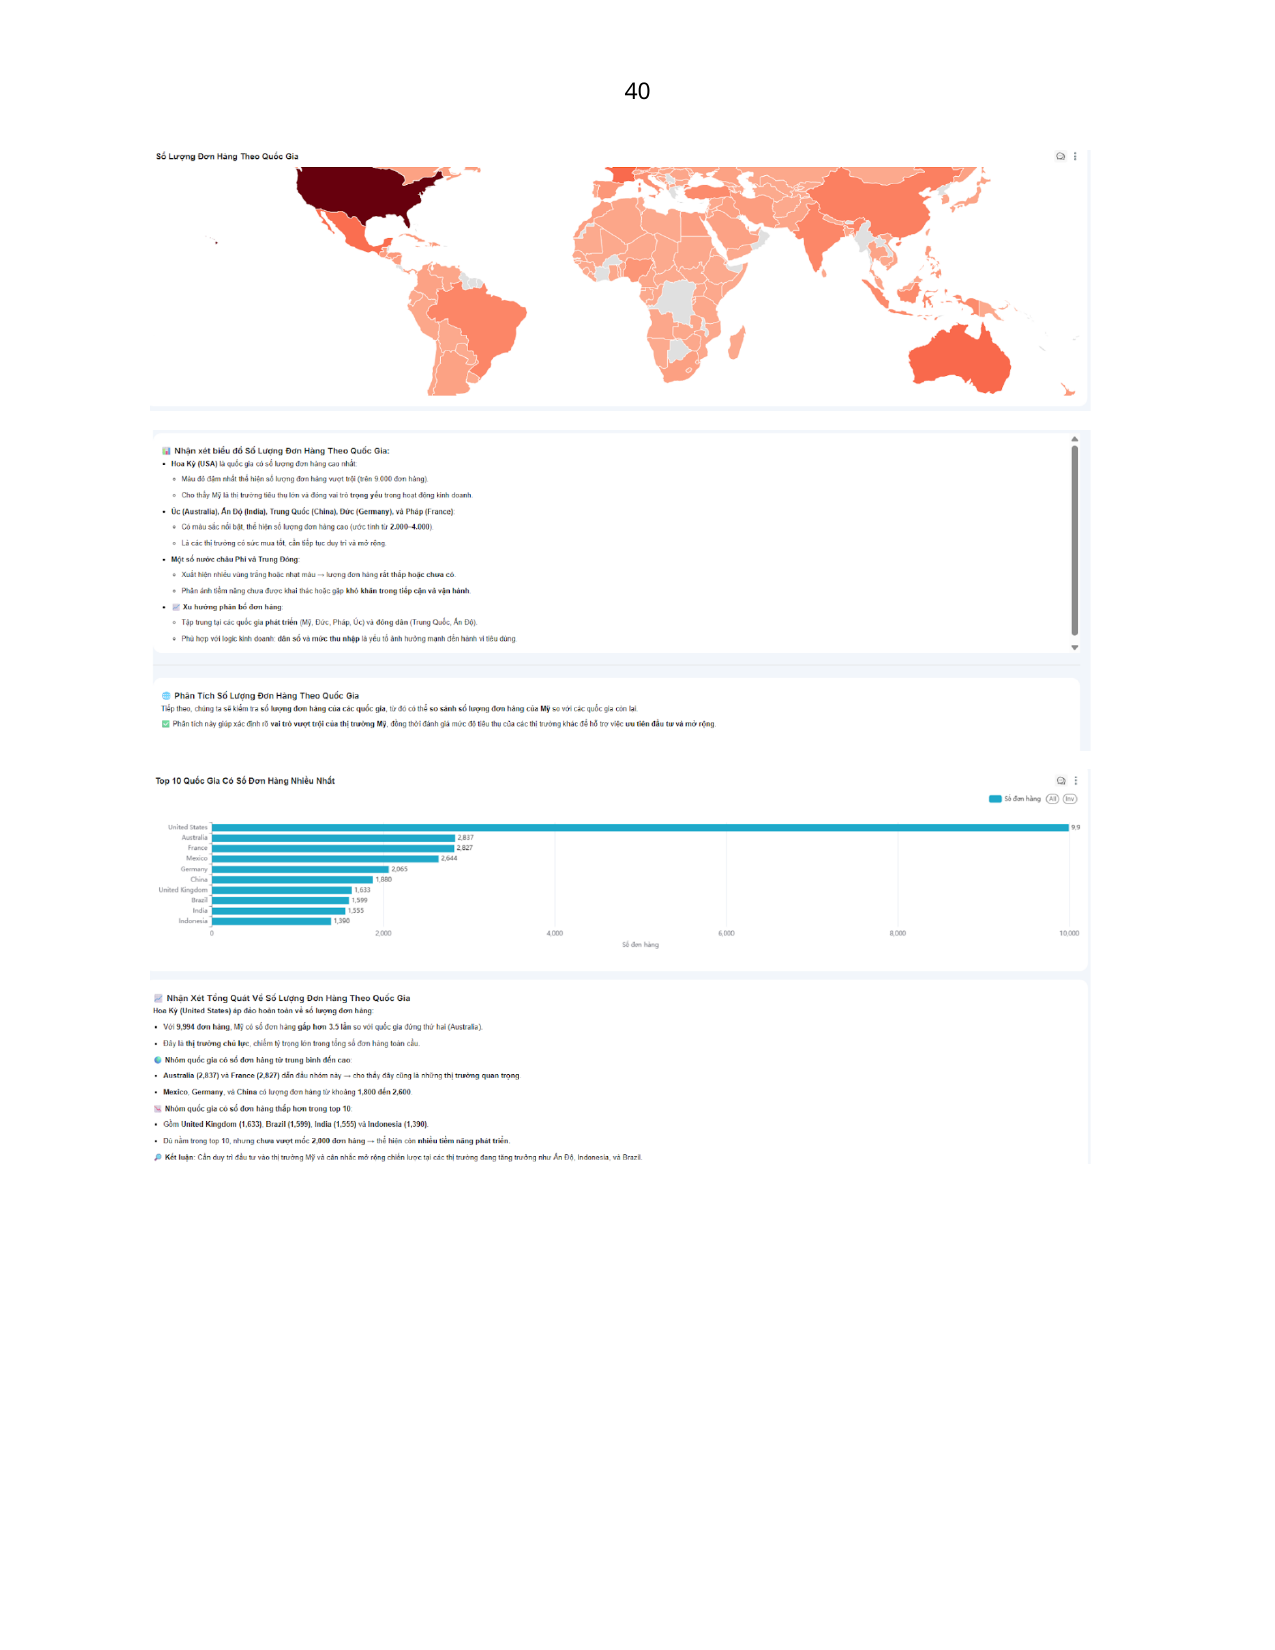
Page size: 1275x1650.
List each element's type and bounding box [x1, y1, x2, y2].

picture [150, 150, 1091, 411]
picture [150, 769, 1091, 1164]
picture [150, 430, 1091, 751]
